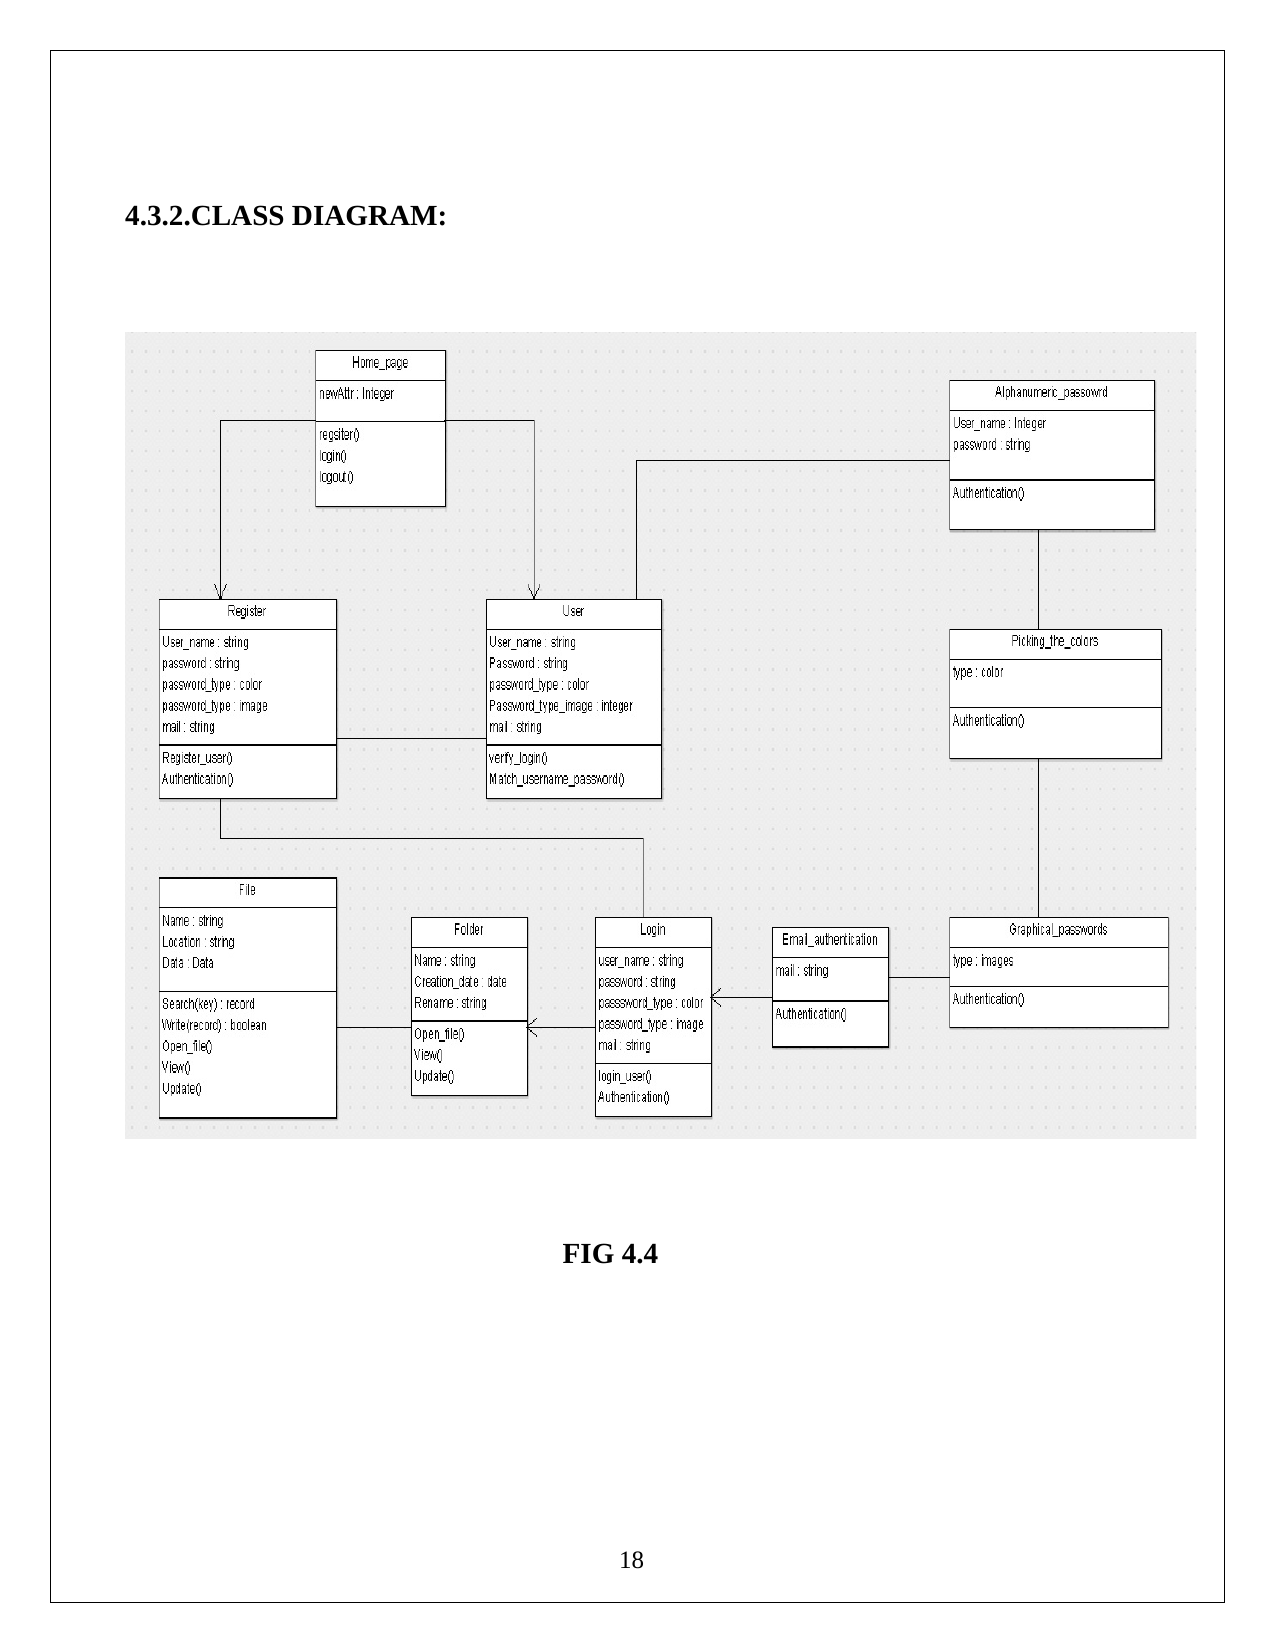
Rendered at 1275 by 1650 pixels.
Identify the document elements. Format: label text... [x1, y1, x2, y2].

text FIG 4.4 [125, 1236, 1138, 1270]
picture [125, 332, 1197, 1139]
text 4.3.2.CLASS DIAGRAM: [125, 198, 1138, 232]
